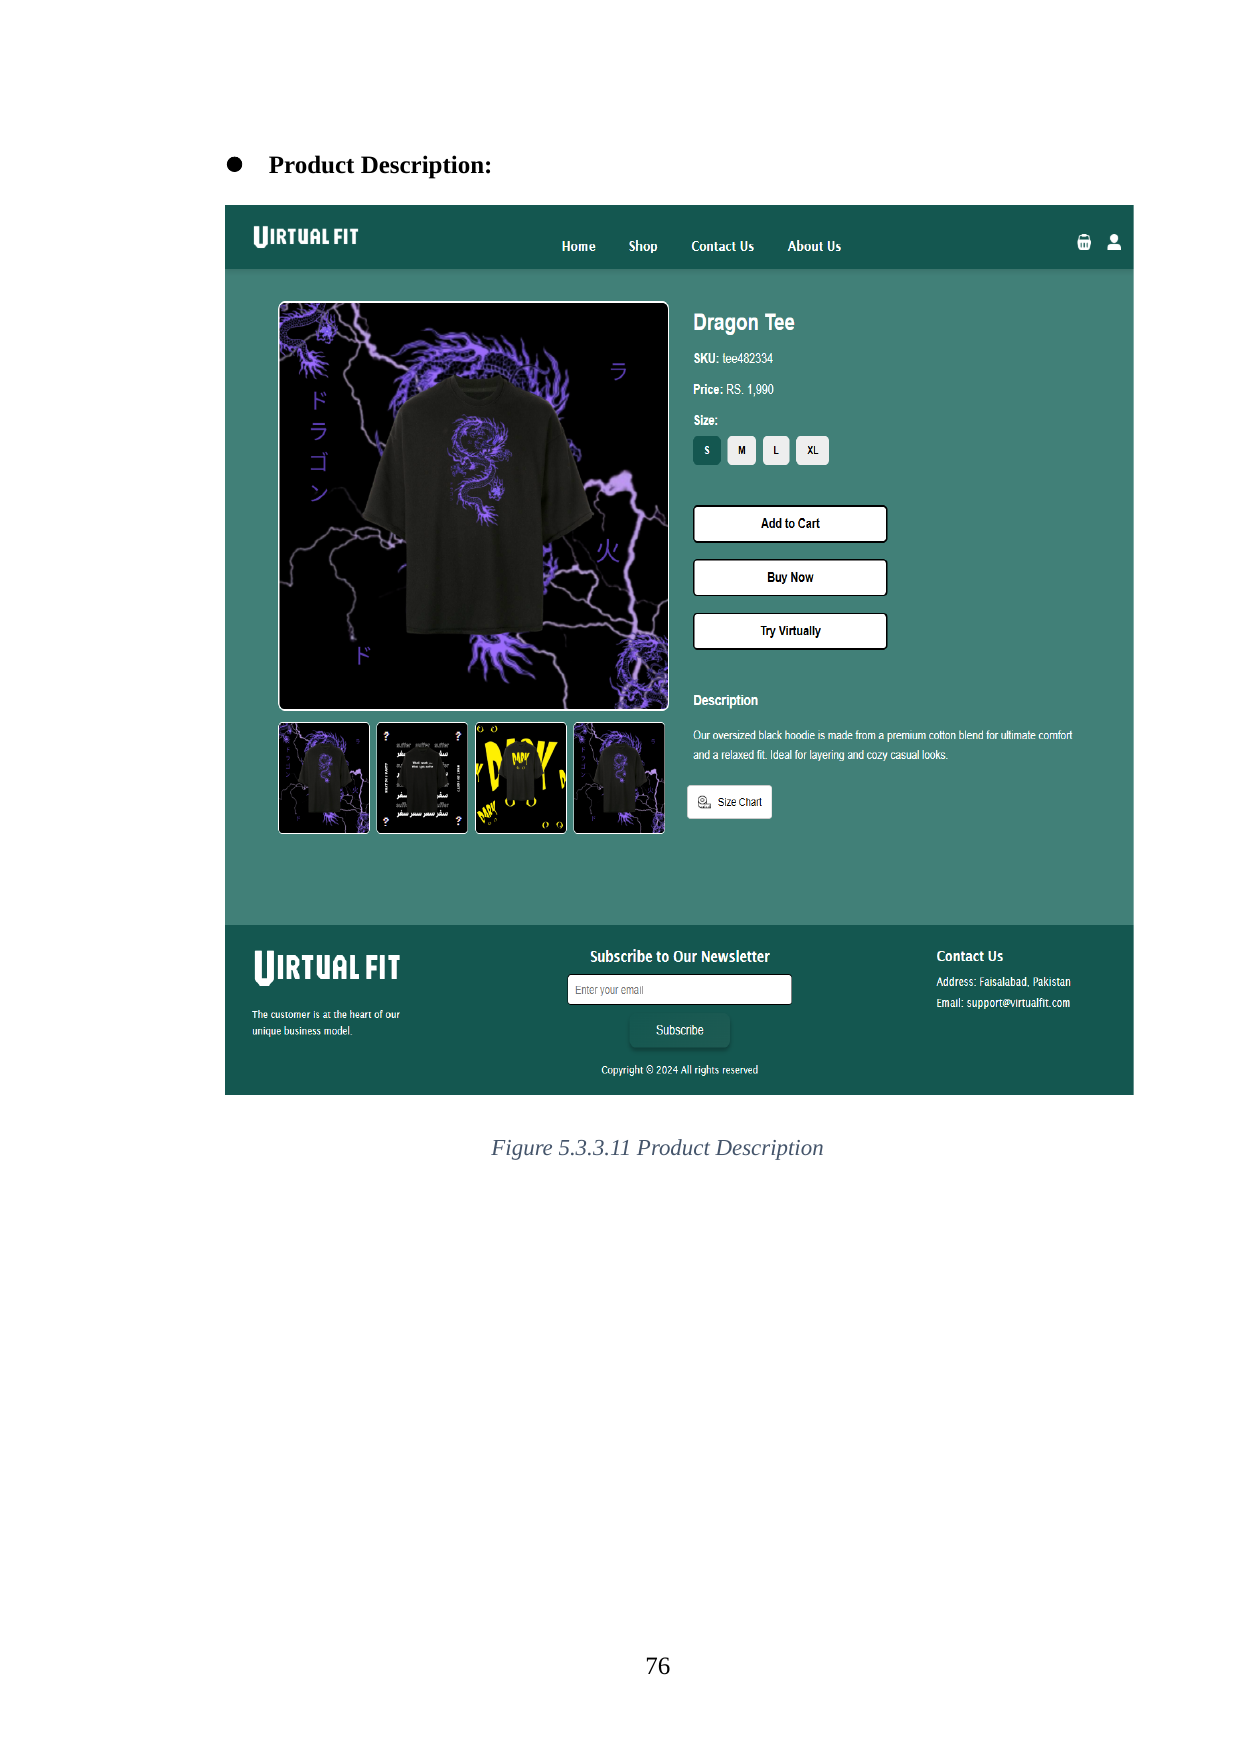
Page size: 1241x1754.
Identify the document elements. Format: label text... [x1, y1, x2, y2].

text Figure 5.3.3.11 Product Description [225, 1134, 1090, 1160]
list Product Description: [225, 150, 1090, 179]
picture [225, 205, 1134, 1095]
